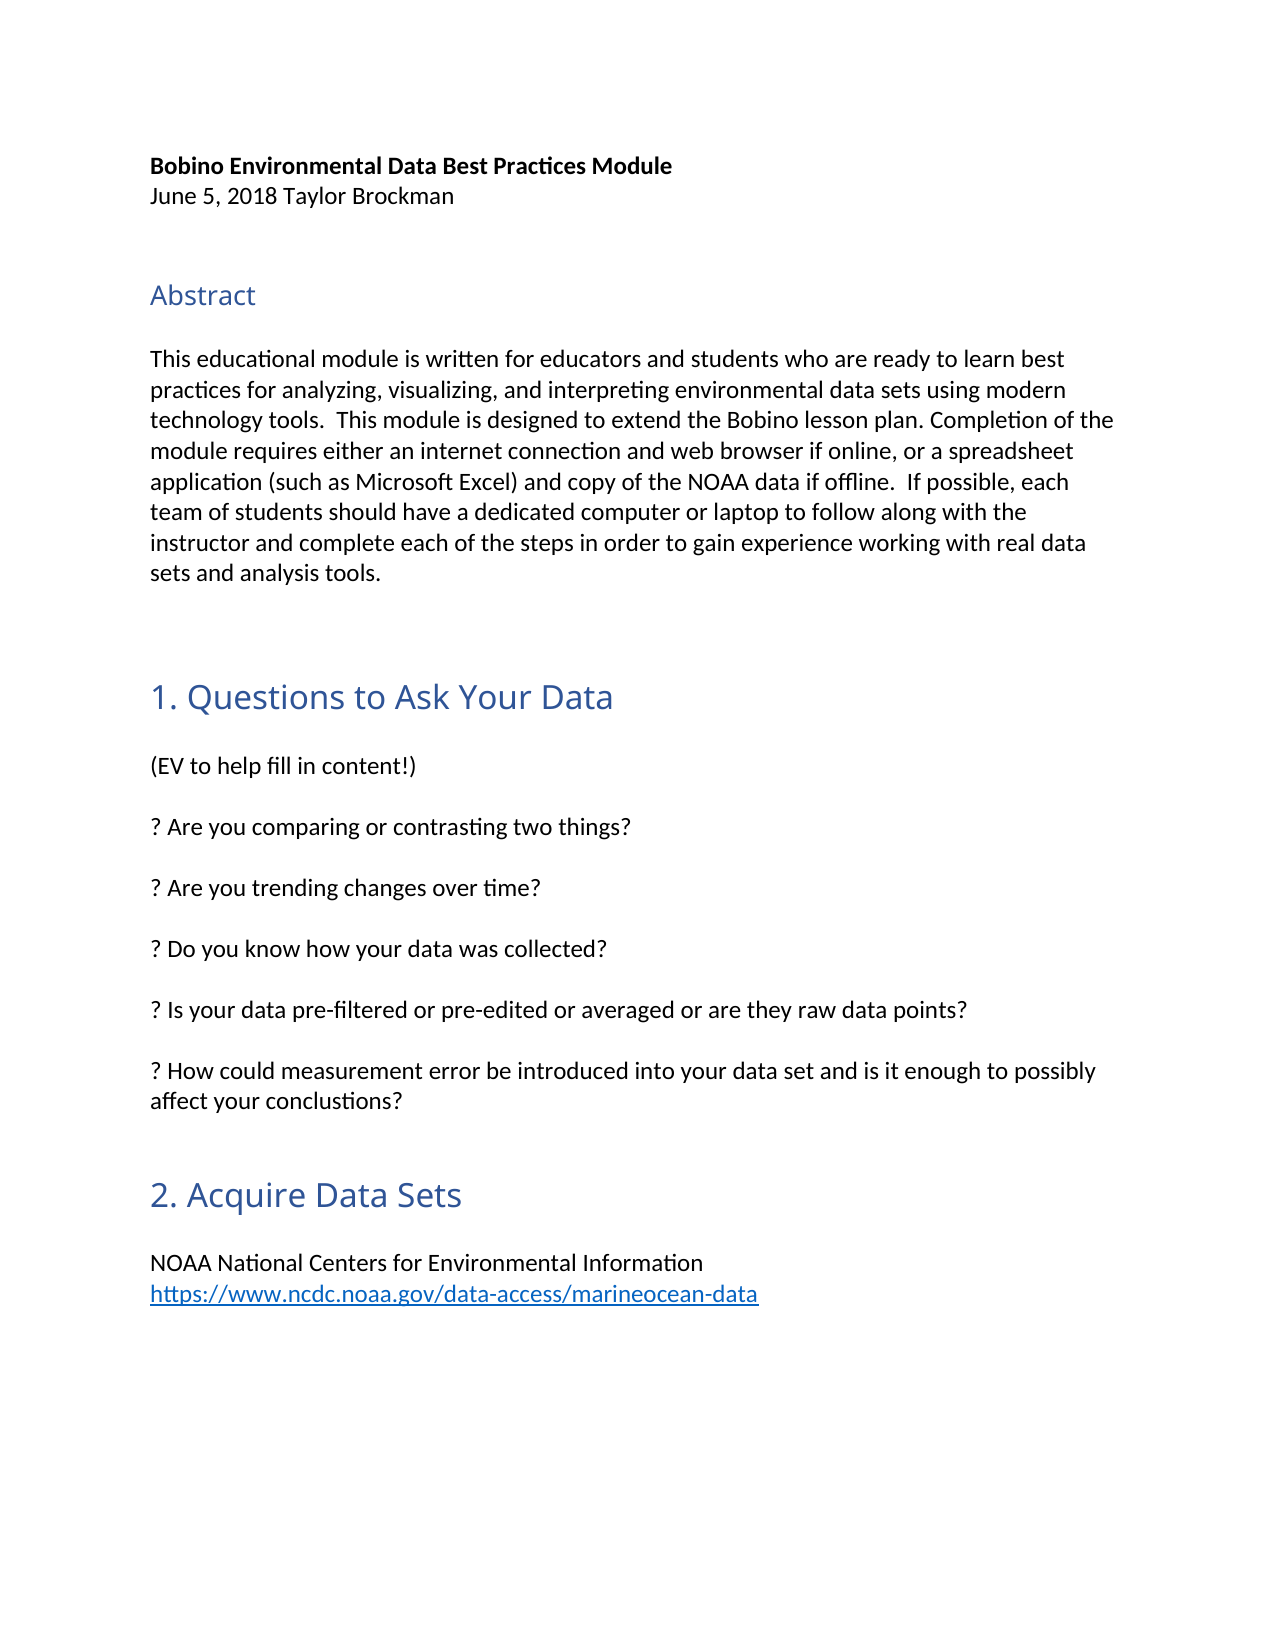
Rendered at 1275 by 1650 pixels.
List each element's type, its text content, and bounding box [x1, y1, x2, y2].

text ? How could measurement error be introduced into your data set and is it enough to possibly affect your conclustions? [150, 1055, 1125, 1116]
text Bobino Environmental Data Best Practices Module [150, 150, 1125, 181]
text ? Are you comparing or contrasting two things? [150, 811, 1125, 841]
text This educational module is written for educators and students who are ready to learn best practices for analyzing, visualizing, and interpreting environmental data sets using modern technology tools. This module is designed to extend the Bobino lesson plan. Completion of the module requires either an internet connection and web browser if online, or a spreadsheet application (such as Microsoft Excel) and copy of the NOAA data if offline. If possible, each team of students should have a dedicated computer or laptop to follow along with the instructor and complete each of the steps in order to gain experience working with real data sets and analysis tools. [150, 344, 1125, 588]
text (EV to help fill in content!) [150, 750, 1125, 780]
text https://www.ncdc.noaa.gov/data-access/marineocean-data [150, 1278, 1125, 1308]
subtitle 1. Questions to Ask Your Data [150, 674, 1125, 719]
text ? Is your data pre-filtered or pre-edited or averaged or are they raw data points? [150, 994, 1125, 1024]
text ? Do you know how your data was collected? [150, 933, 1125, 963]
subtitle 2. Acquire Data Sets [150, 1172, 1125, 1217]
text ? Are you trending changes over time? [150, 872, 1125, 902]
subtitle Abstract [150, 276, 1125, 313]
text June 5, 2018 Taylor Brockman [150, 181, 1125, 211]
text NOAA National Centers for Environmental Information [150, 1247, 1125, 1278]
